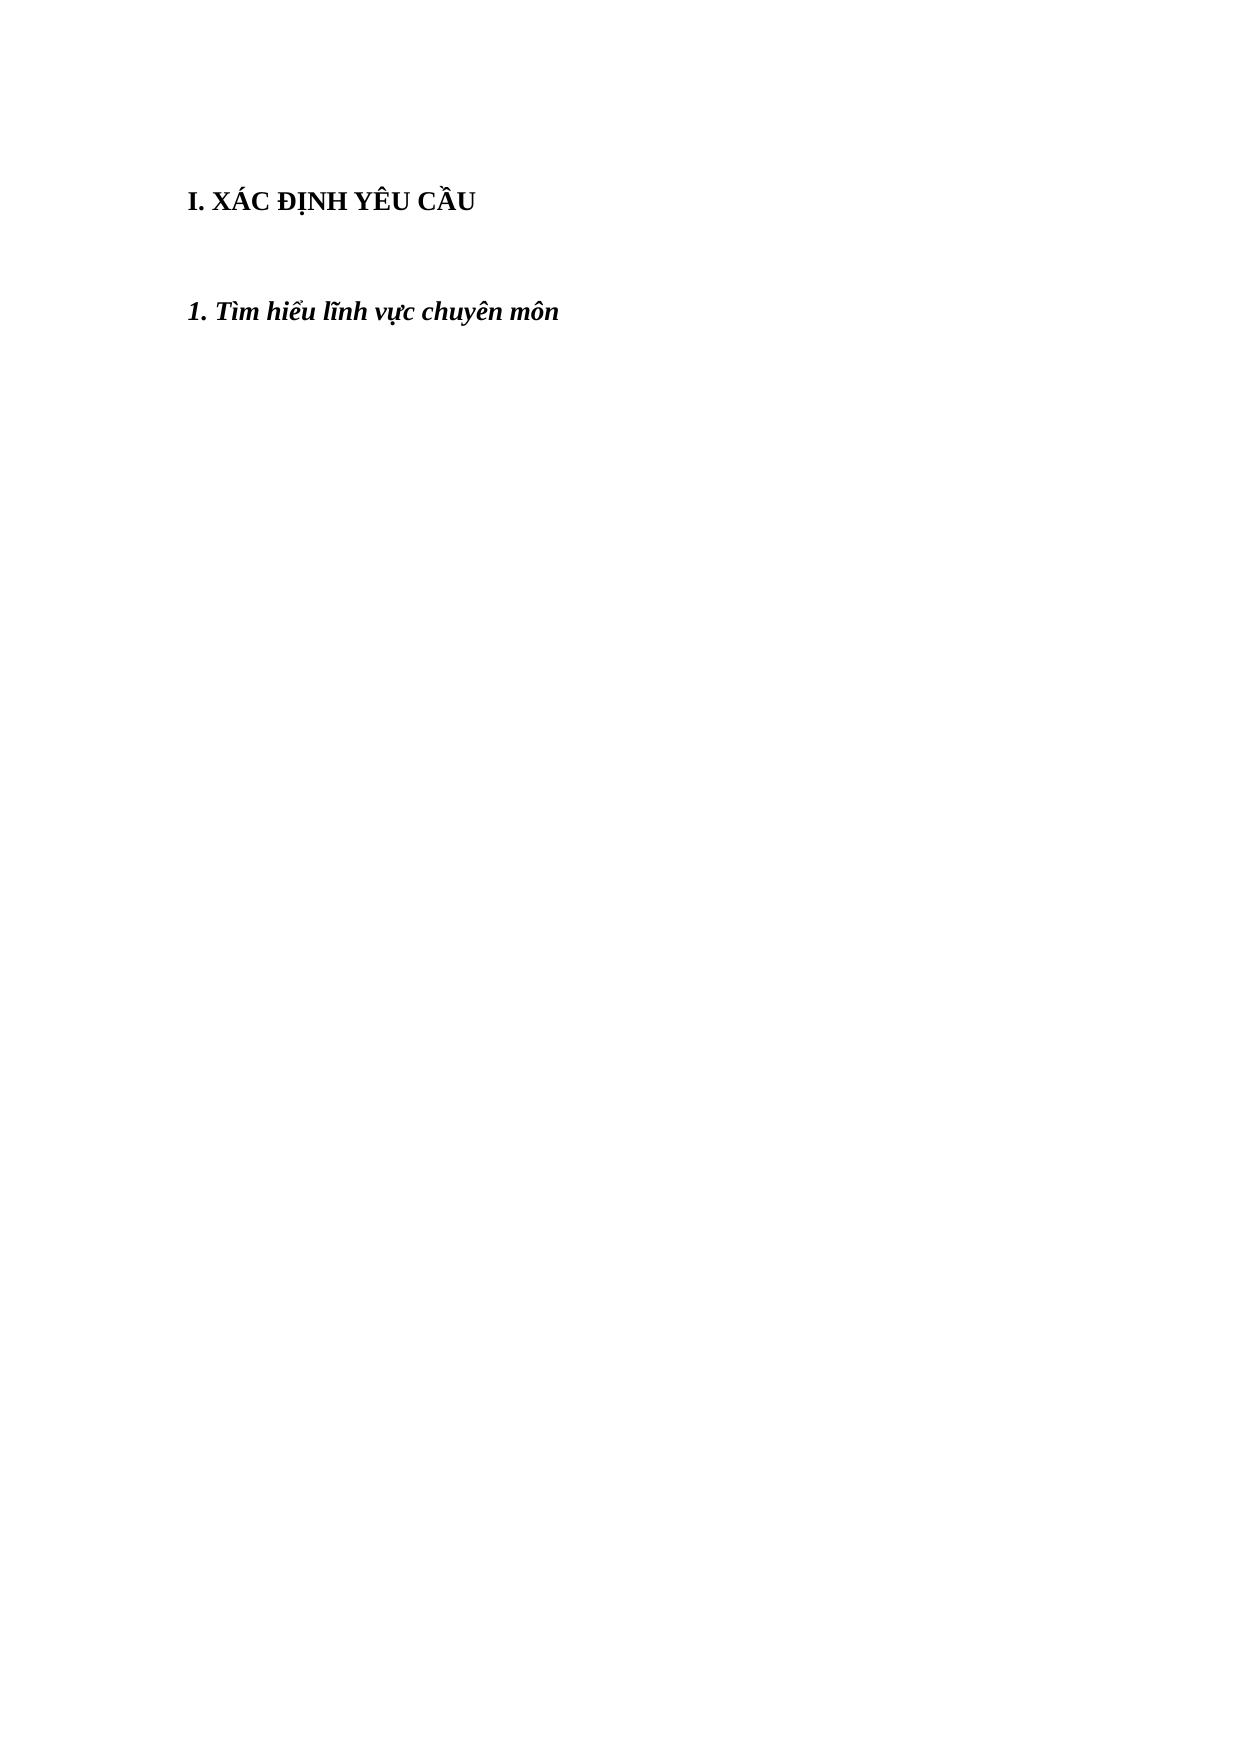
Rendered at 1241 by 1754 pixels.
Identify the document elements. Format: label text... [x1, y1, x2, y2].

subtitle Tìm hiểu lĩnh vực chuyên môn [187, 295, 1053, 326]
subtitle XÁC ĐỊNH YÊU CẦU [187, 185, 1053, 217]
